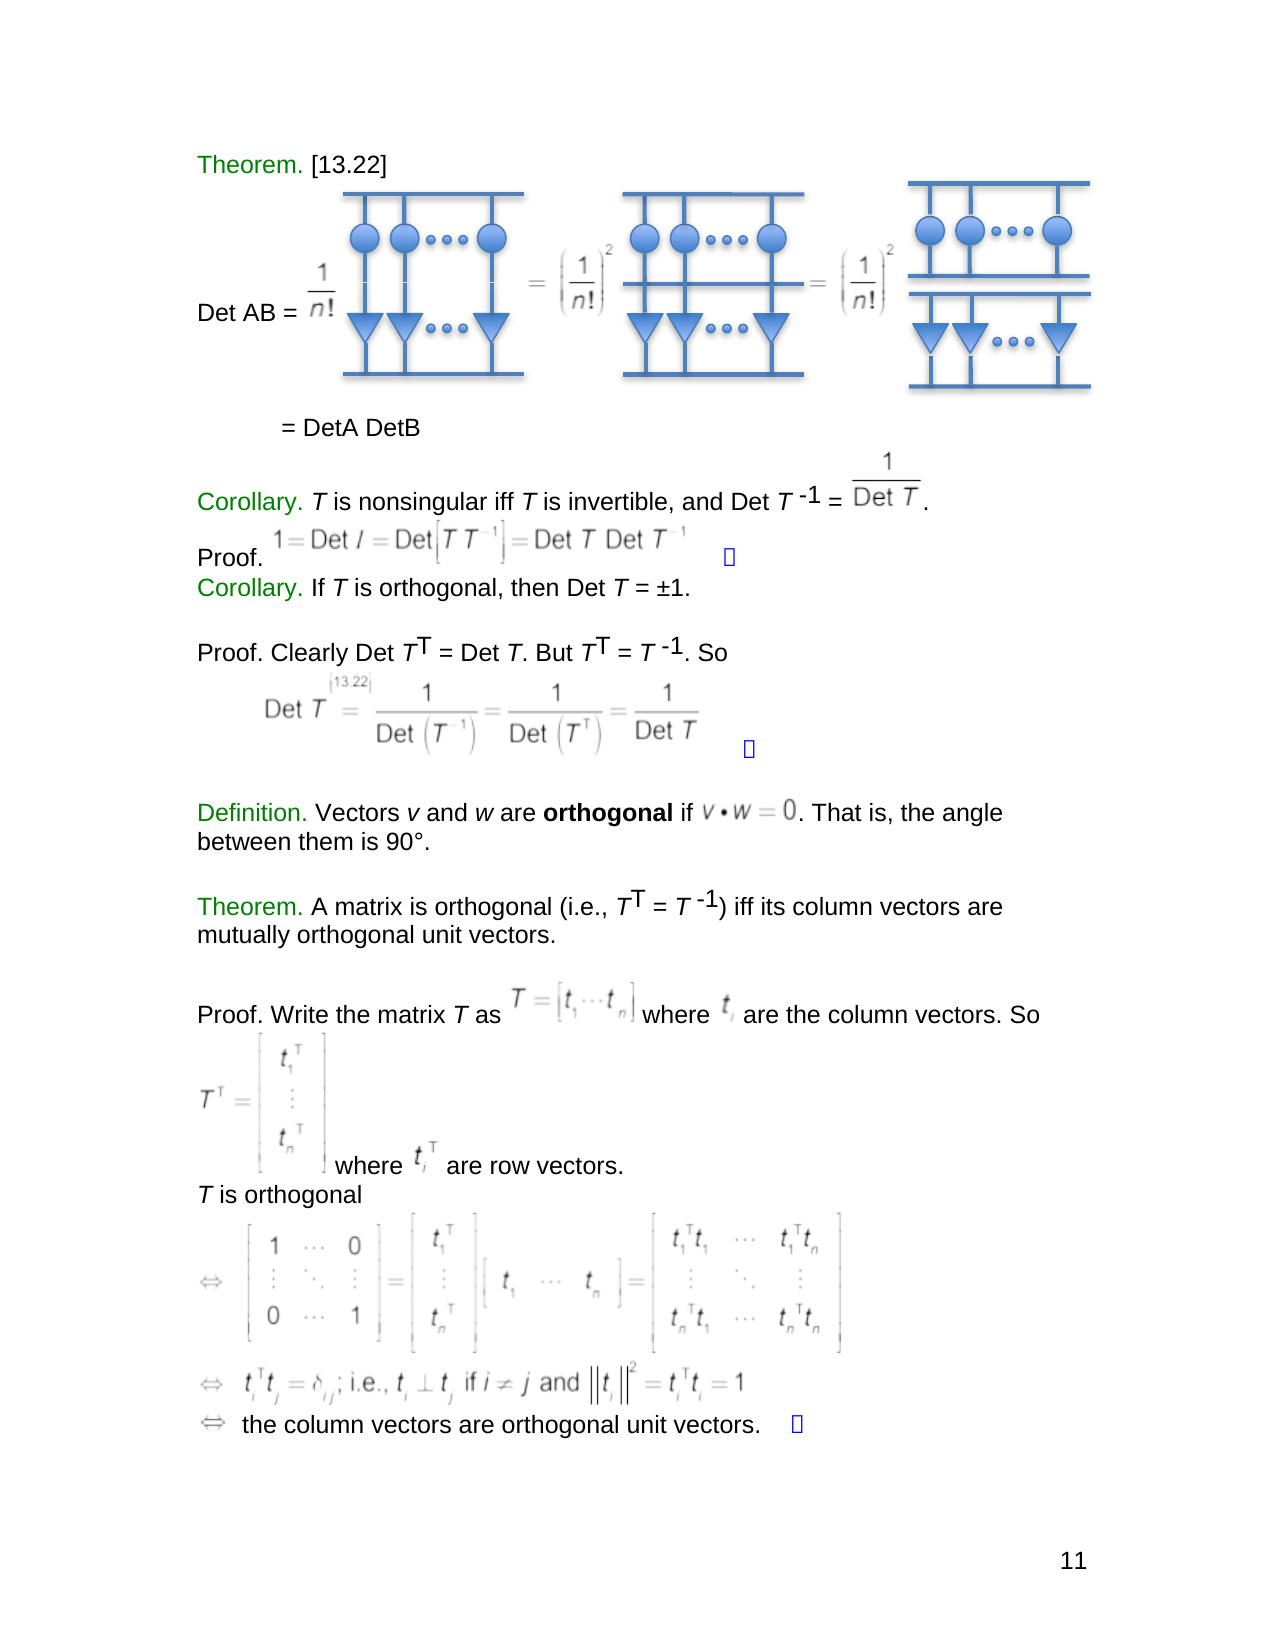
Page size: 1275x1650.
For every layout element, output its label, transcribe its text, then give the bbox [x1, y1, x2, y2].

text Proof. Clearly Det TT = Det T. But TT = T -1. So [197, 631, 1087, 667]
text Proof.  [197, 516, 1087, 573]
text the column vectors are orthogonal unit vectors.  [197, 1407, 1087, 1441]
text  [197, 667, 1087, 766]
text = DetA DetB [197, 413, 1087, 442]
text Det AB = [197, 236, 1087, 327]
text Corollary. T is nonsingular iff T is invertible, and Det T -1 = . [197, 442, 1087, 516]
text Theorem. [13.22] [197, 150, 1087, 179]
text Definition. Vectors v and w are orthogonal if . That is, the angle between them is 90°. [197, 794, 1087, 856]
text Proof. Write the matrix T as where are the column vectors. So where are row vectors. [197, 978, 1087, 1180]
text T is orthogonal [197, 1180, 1087, 1209]
text Theorem. A matrix is orthogonal (i.e., TT = T -1) iff its column vectors are mutually orthogonal unit vectors. [197, 884, 1087, 949]
text Corollary. If T is orthogonal, then Det T = ±1. [197, 573, 1087, 602]
